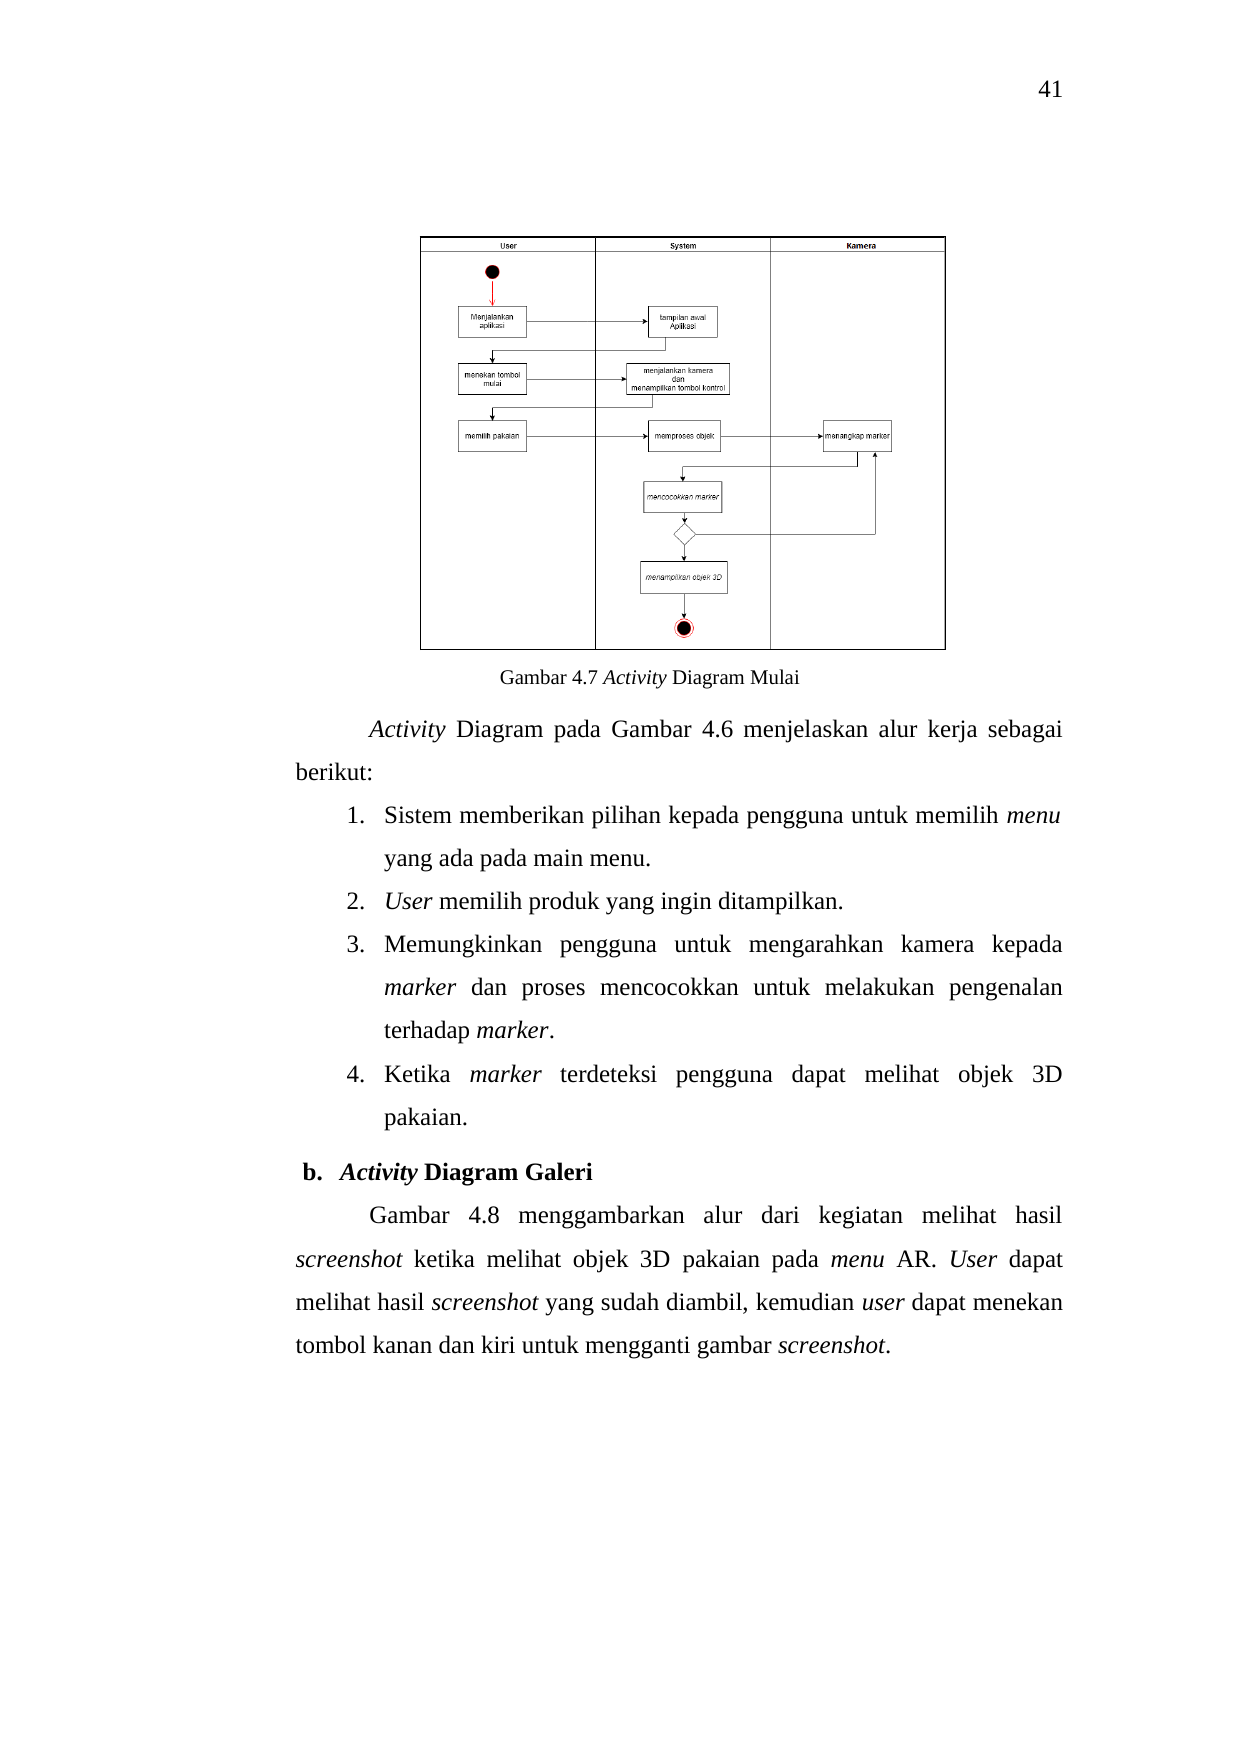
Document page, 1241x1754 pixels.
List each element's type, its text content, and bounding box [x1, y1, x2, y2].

list Memungkinkan pengguna untuk mengarahkan kamera kepada marker dan proses mencocokkan untuk melakukan pengenalan terhadap marker. [346, 929, 1063, 1044]
list User memilih produk yang ingin ditampilkan. [346, 886, 1063, 915]
list Sistem memberikan pilihan kepada pengguna untuk memilih menu yang ada pada main menu. [346, 800, 1063, 872]
text Gambar 4.8 menggambarkan alur dari kegiatan melihat hasil screenshot ketika melihat objek 3D pakaian pada menu AR. User dapat melihat hasil screenshot yang sudah diambil, kemudian user dapat menekan tombol kanan dan kiri untuk mengganti gambar screenshot. [295, 1201, 1063, 1359]
text Activity Diagram pada Gambar 4.6 menjelaskan alur kerja sebagai berikut: [295, 714, 1063, 786]
text Gambar 4.7 Activity Diagram Mulai [236, 664, 1063, 689]
list Ketika marker terdeteksi pengguna dapat melihat objek 3D pakaian. [346, 1059, 1063, 1131]
picture [421, 237, 945, 649]
list Activity Diagram Galeri [302, 1157, 1063, 1186]
